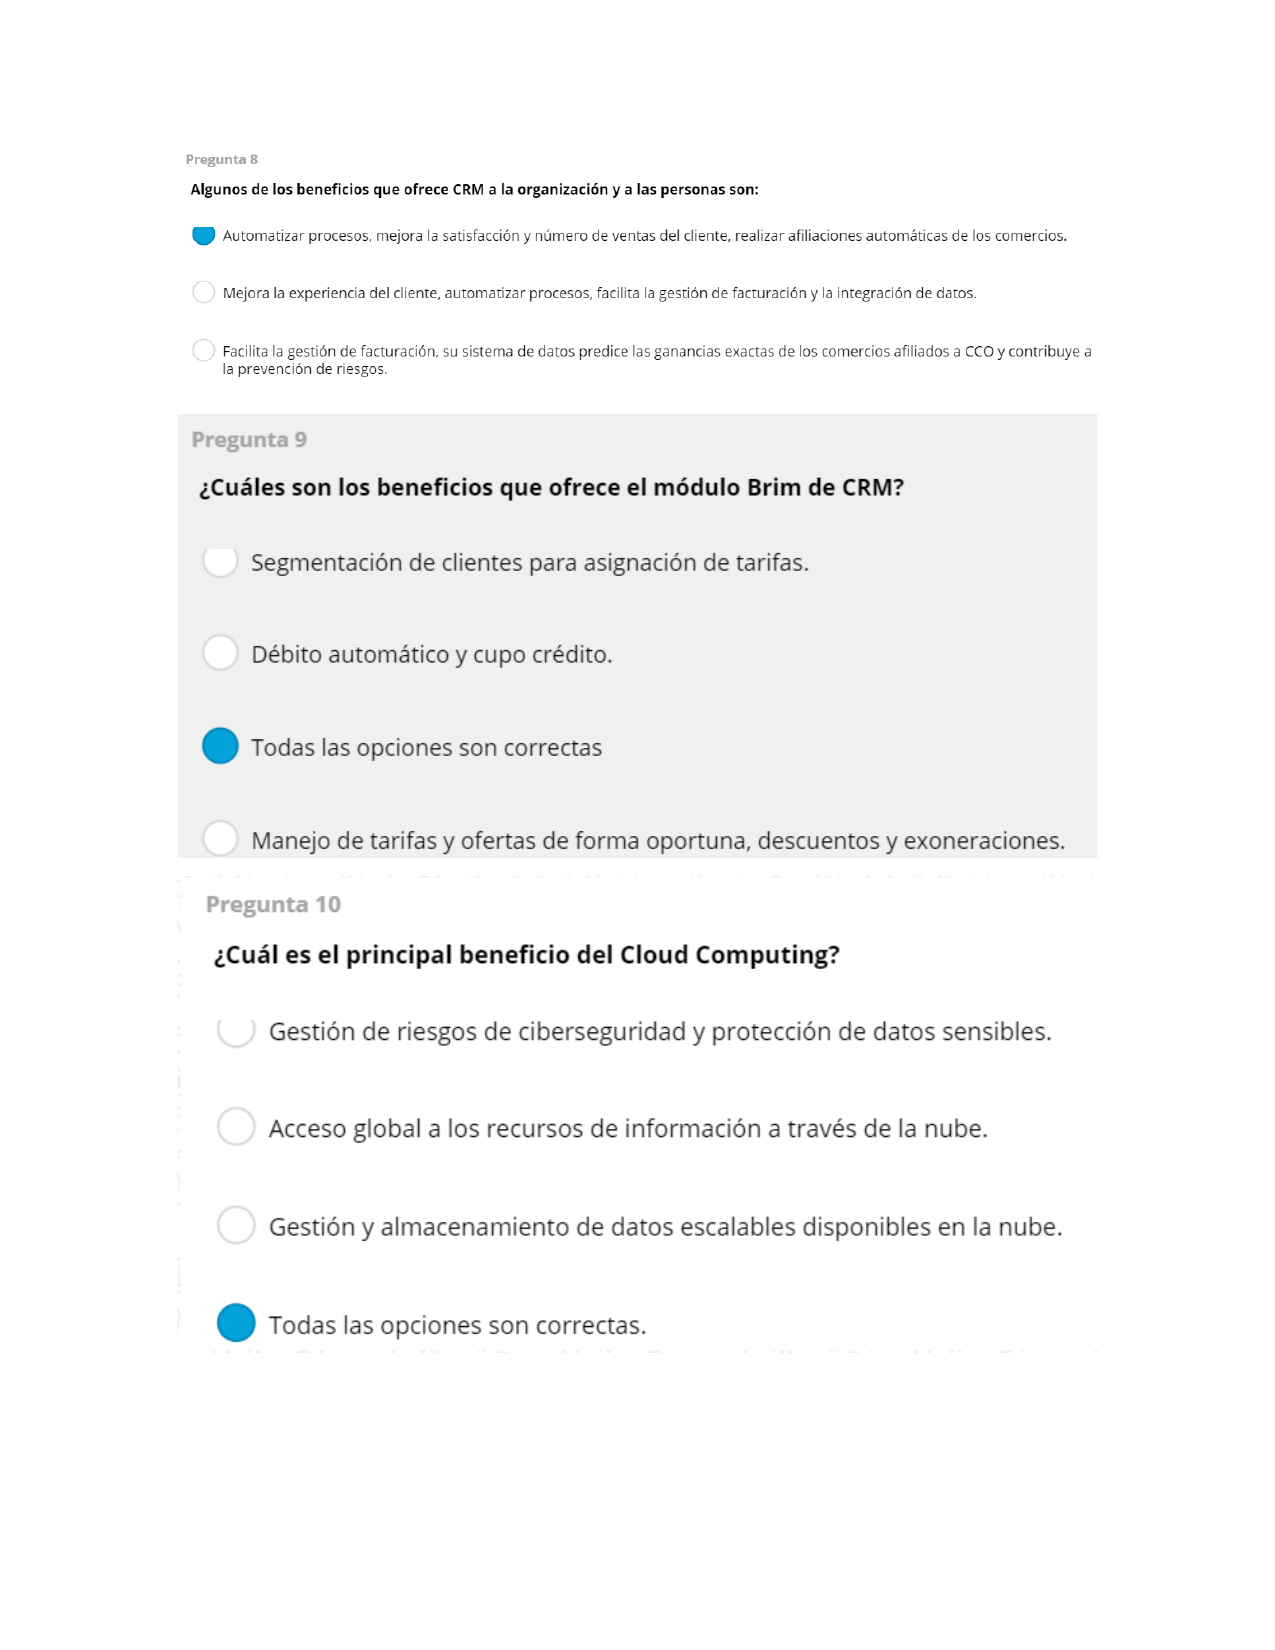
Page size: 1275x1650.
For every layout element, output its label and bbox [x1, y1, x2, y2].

picture [177, 414, 1098, 858]
picture [177, 876, 1098, 1353]
picture [177, 147, 1098, 396]
